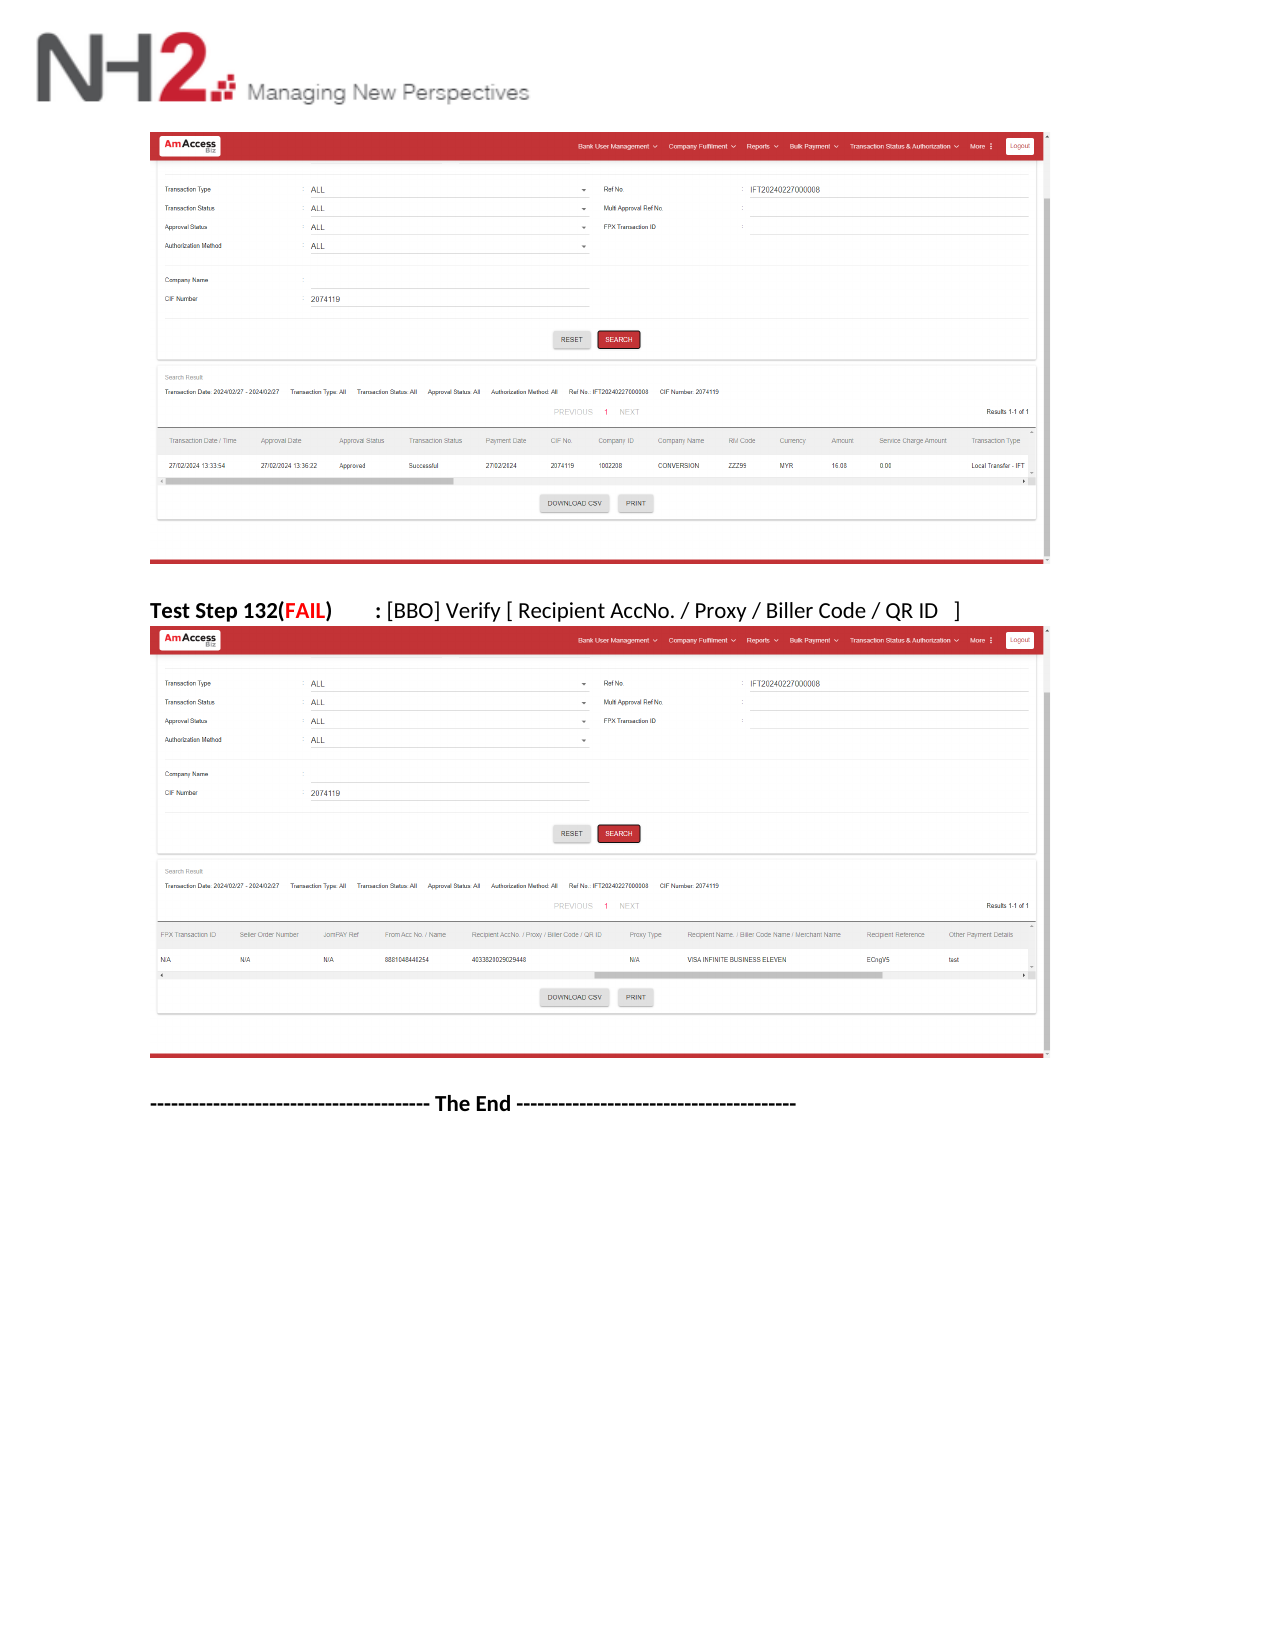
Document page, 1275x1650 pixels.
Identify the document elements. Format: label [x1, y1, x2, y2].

picture [26, 23, 540, 111]
picture [150, 132, 1050, 564]
text [150, 133, 1125, 1118]
picture [150, 626, 1050, 1058]
